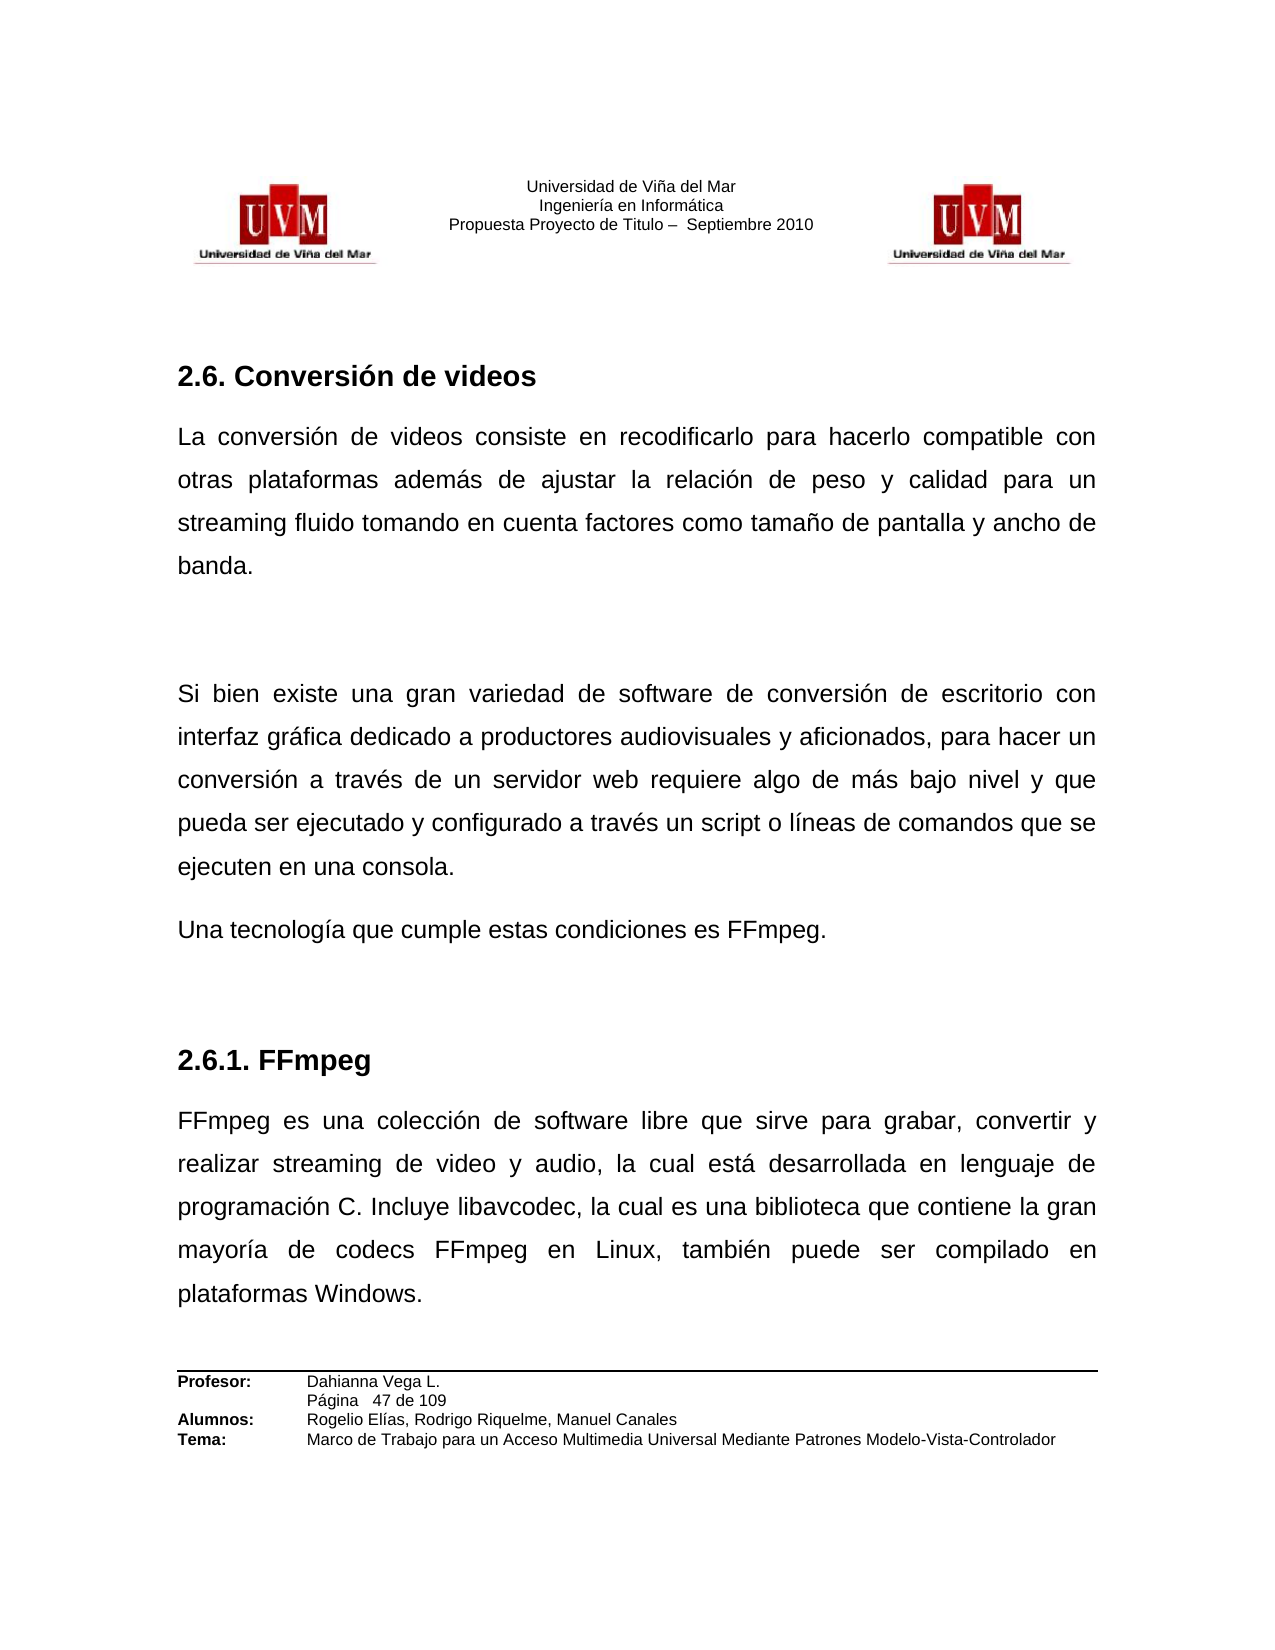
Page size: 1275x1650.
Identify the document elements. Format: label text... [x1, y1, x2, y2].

subtitle 2.6. Conversión de videos [177, 359, 1098, 392]
subtitle 2.6.1. FFmpeg [177, 1043, 1098, 1077]
text La conversión de videos consiste en recodificarlo para hacerlo compatible con otras plataformas además de ajustar la relación de peso y calidad para un streaming fluido tomando en cuenta factores como tamaño de pantalla y ancho de banda. [177, 422, 1098, 580]
picture [871, 176, 1084, 267]
picture [177, 176, 390, 267]
text Una tecnología que cumple estas condiciones es FFmpeg. [177, 915, 1098, 944]
text FFmpeg es una colección de software libre que sirve para grabar, convertir y realizar streaming de video y audio, la cual está desarrollada en lenguaje de programación C. Incluye libavcodec, la cual es una biblioteca que contiene la gran mayoría de codecs FFmpeg en Linux, también puede ser compilado en plataformas Windows. [177, 1106, 1098, 1307]
text Si bien existe una gran variedad de software de conversión de escritorio con interfaz gráfica dedicado a productores audiovisuales y aficionados, para hacer un conversión a través de un servidor web requiere algo de más bajo nivel y que pueda ser ejecutado y configurado a través un script o líneas de comandos que se ejecuten en una consola. [177, 679, 1098, 880]
